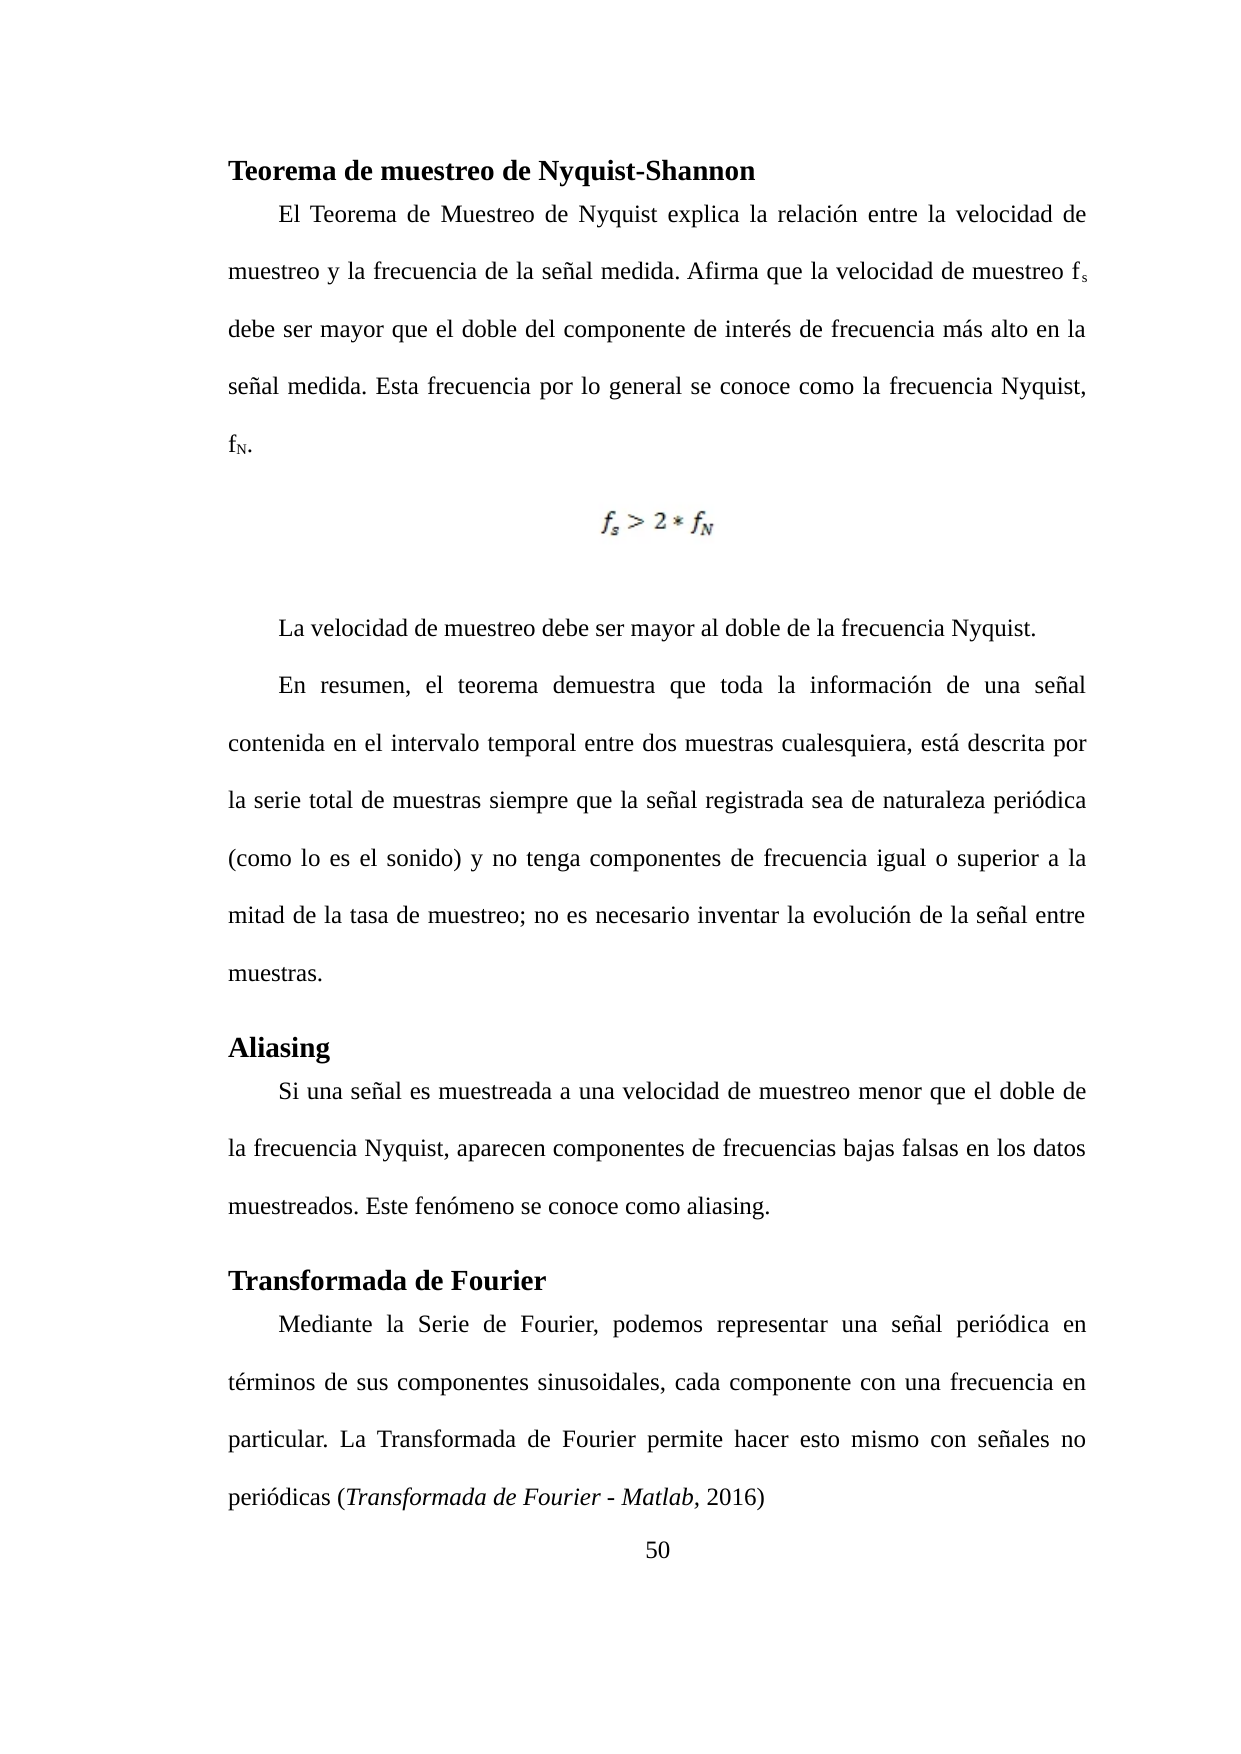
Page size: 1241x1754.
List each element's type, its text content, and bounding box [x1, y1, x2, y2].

subtitle Teorema de muestreo de Nyquist-Shannon [228, 153, 1087, 186]
text Mediante la Serie de Fourier, podemos representar una señal periódica en términos de sus componentes sinusoidales, cada componente con una frecuencia en particular. La Transformada de Fourier permite hacer esto mismo con señales no periódicas (Transformada de Fourier - Matlab, 2016) [228, 1309, 1087, 1510]
subtitle Aliasing [228, 1030, 1087, 1063]
picture [564, 486, 751, 556]
subtitle Transformada de Fourier [228, 1263, 1087, 1297]
text Si una señal es muestreada a una velocidad de muestreo menor que el doble de la frecuencia Nyquist, aparecen componentes de frecuencias bajas falsas en los datos muestreados. Este fenómeno se conoce como aliasing. [228, 1076, 1087, 1220]
text La velocidad de muestreo debe ser mayor al doble de la frecuencia Nyquist. [228, 486, 1087, 642]
text El Teorema de Muestreo de Nyquist explica la relación entre la velocidad de muestreo y la frecuencia de la señal medida. Afirma que la velocidad de muestreo fs debe ser mayor que el doble del componente de interés de frecuencia más alto en la señal medida. Esta frecuencia por lo general se conoce como la frecuencia Nyquist, fN. [228, 199, 1087, 458]
text En resumen, el teorema demuestra que toda la información de una señal contenida en el intervalo temporal entre dos muestras cualesquiera, está descrita por la serie total de muestras siempre que la señal registrada sea de naturaleza periódica (como lo es el sonido) y no tenga componentes de frecuencia igual o superior a la mitad de la tasa de muestreo; no es necesario inventar la evolución de la señal entre muestras. [228, 670, 1087, 987]
